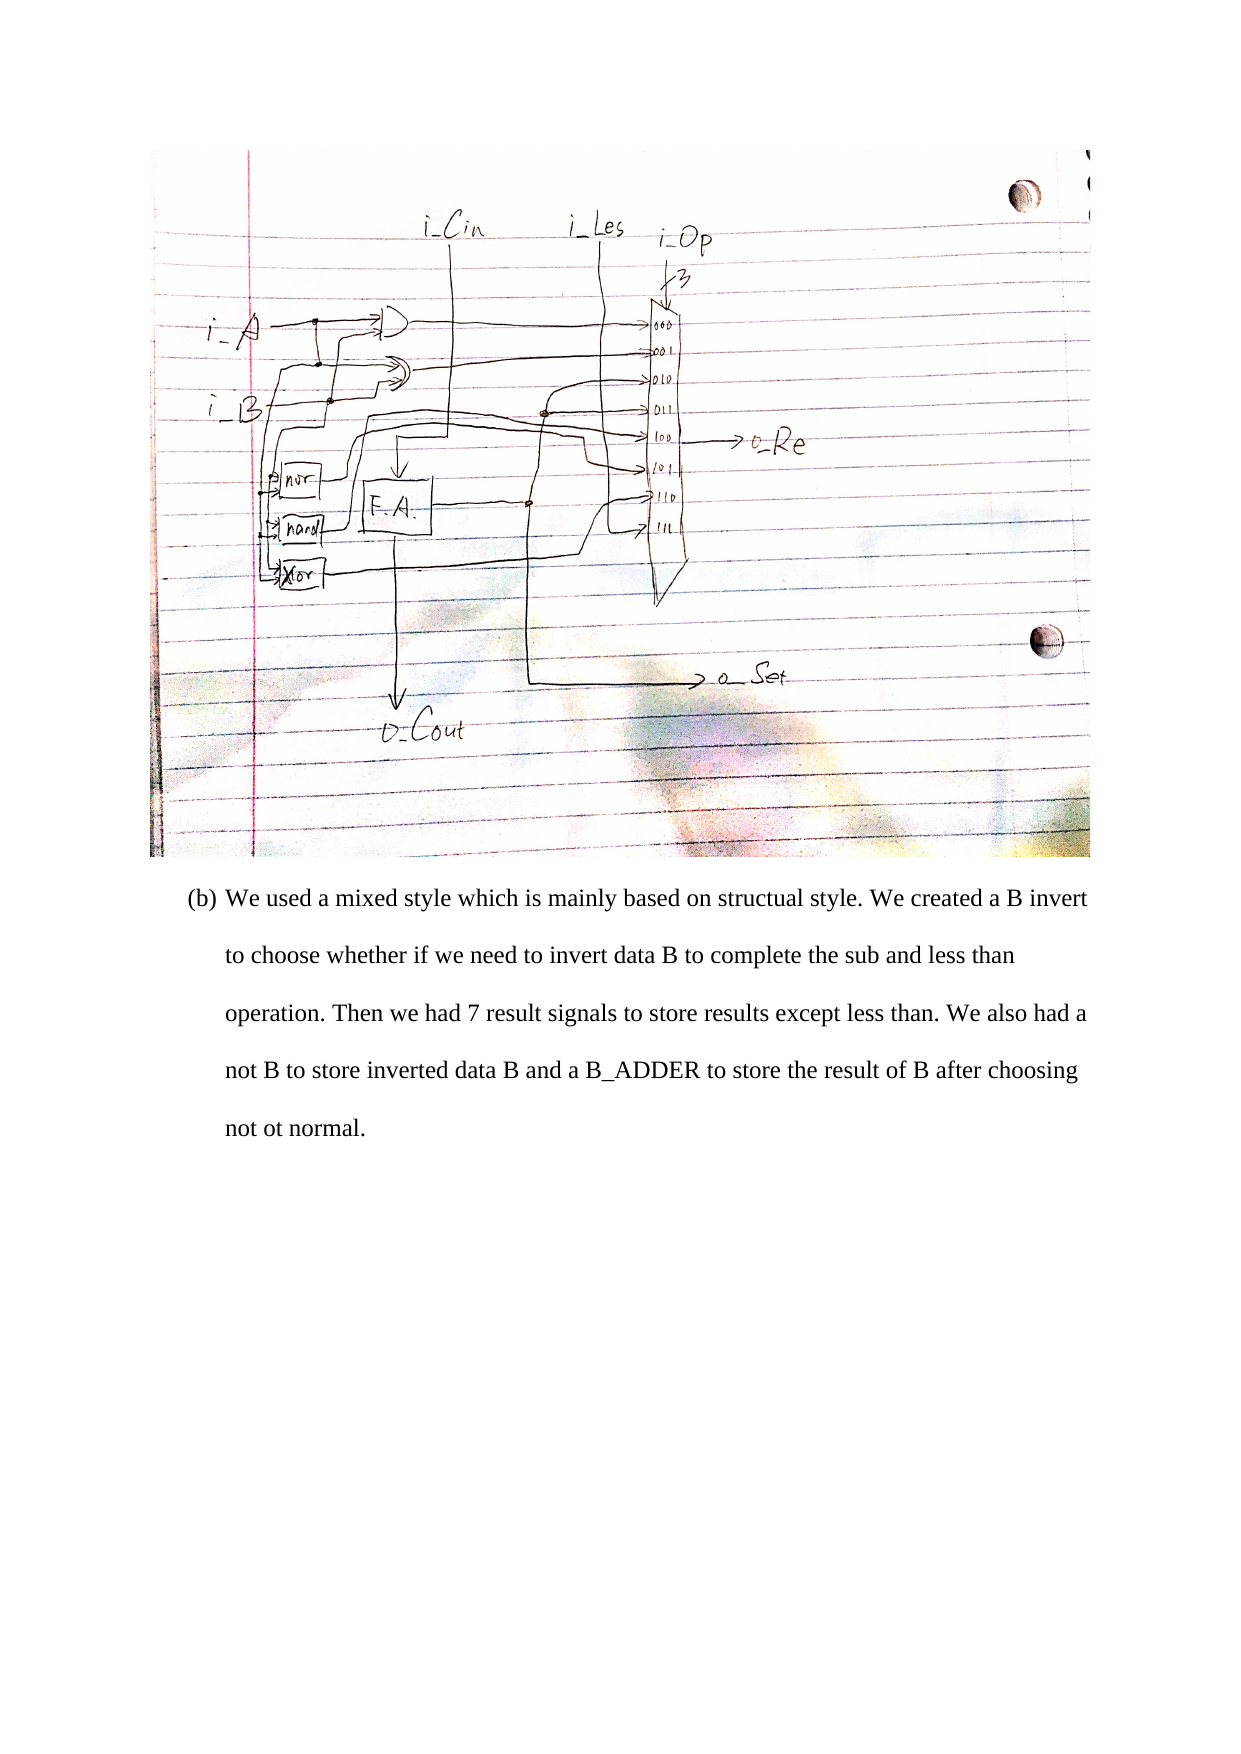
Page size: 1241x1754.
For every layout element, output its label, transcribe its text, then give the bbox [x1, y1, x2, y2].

picture [150, 150, 1091, 857]
list We used a mixed style which is mainly based on structual style. We created a B invert to choose whether if we need to invert data B to complete the sub and less than operation. Then we had 7 result signals to store results except less than. We also had a not B to store inverted data B and a B_ADDER to store the result of B after choosing not ot normal. [187, 883, 1090, 1141]
